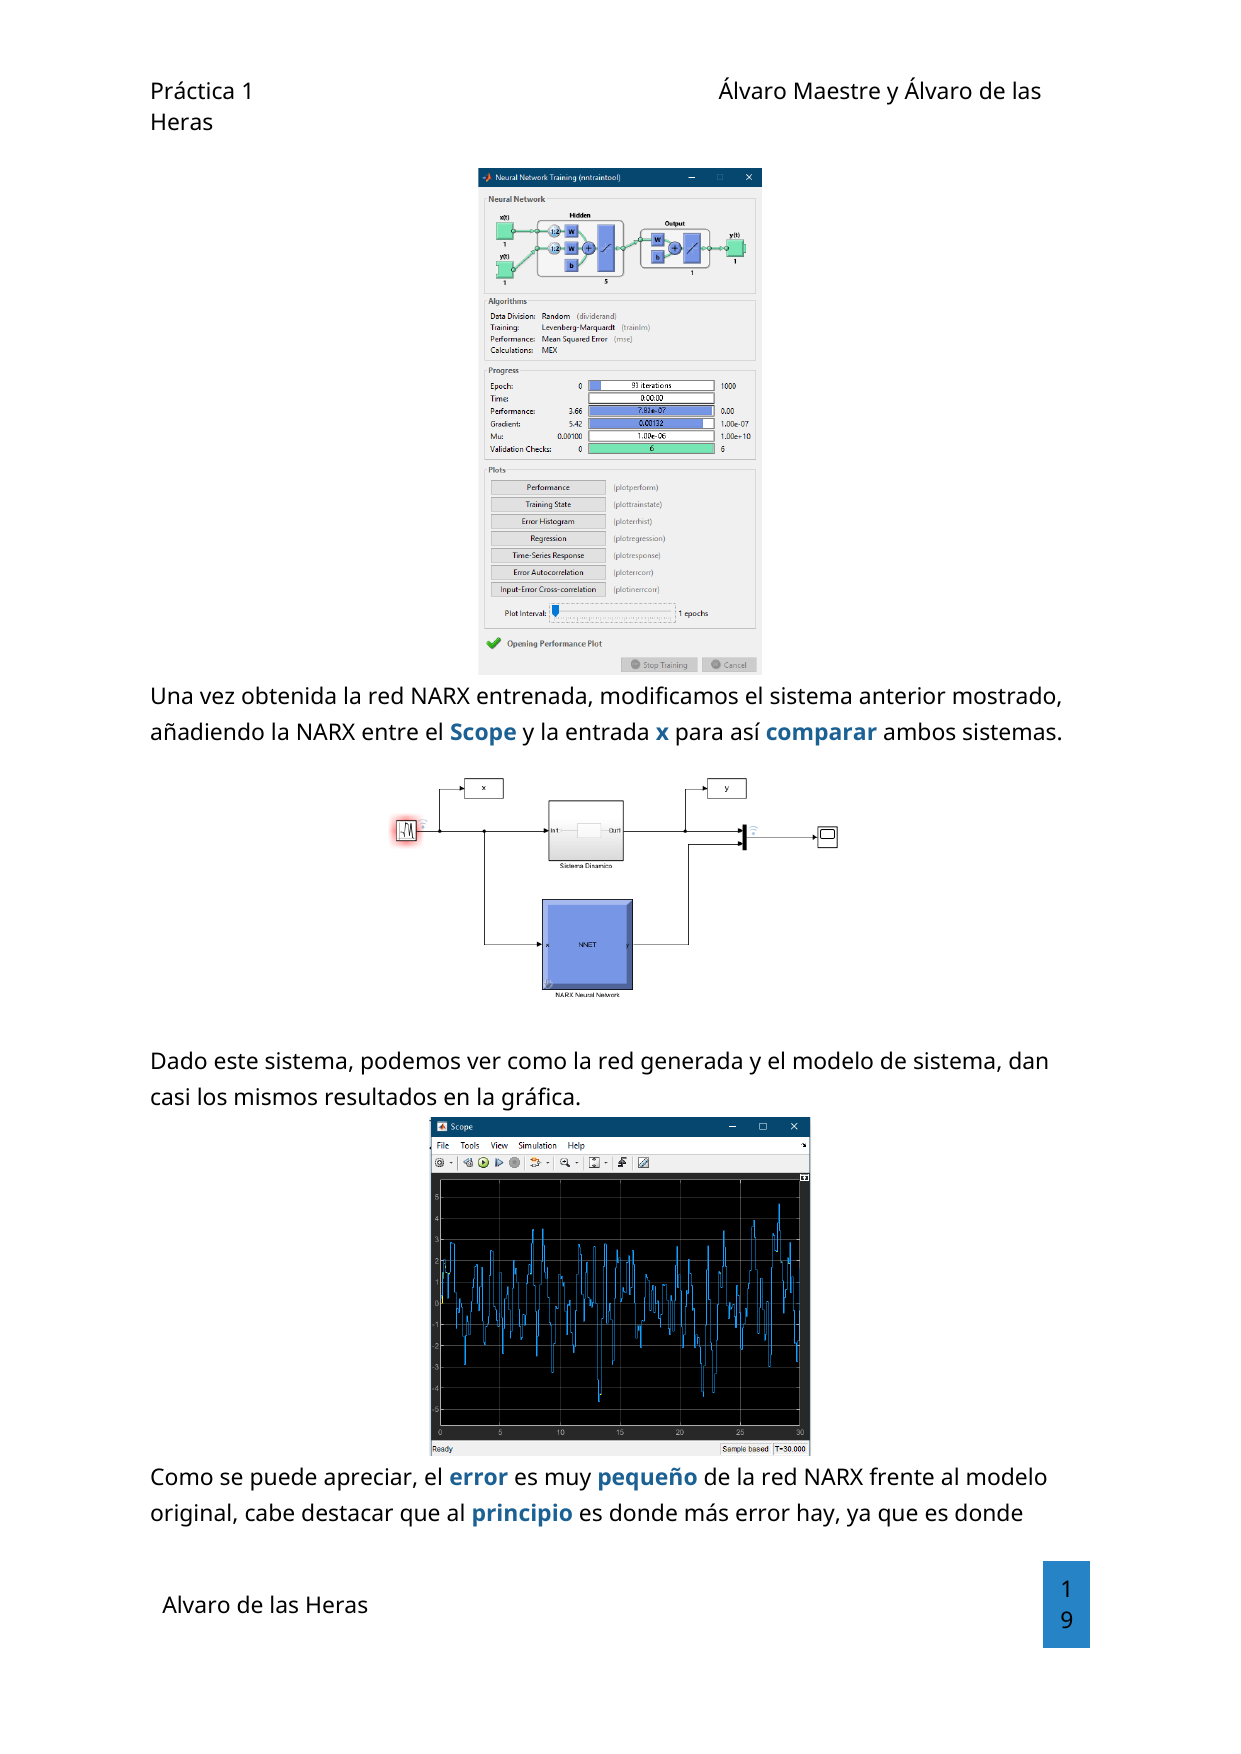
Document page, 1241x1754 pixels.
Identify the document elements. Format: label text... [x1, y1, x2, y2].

text Dado este sistema, podemos ver como la red generada y el modelo de sistema, dan casi los mismos resultados en la gráfica. [150, 1045, 1090, 1112]
text Una vez obtenida la red NARX entrenada, modificamos el sistema anterior mostrado, añadiendo la NARX entre el Scope y la entrada x para así comparar ambos sistemas. [150, 680, 1090, 747]
picture [429, 1117, 812, 1456]
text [150, 1461, 1090, 1528]
picture [379, 751, 861, 1005]
picture [478, 168, 762, 675]
